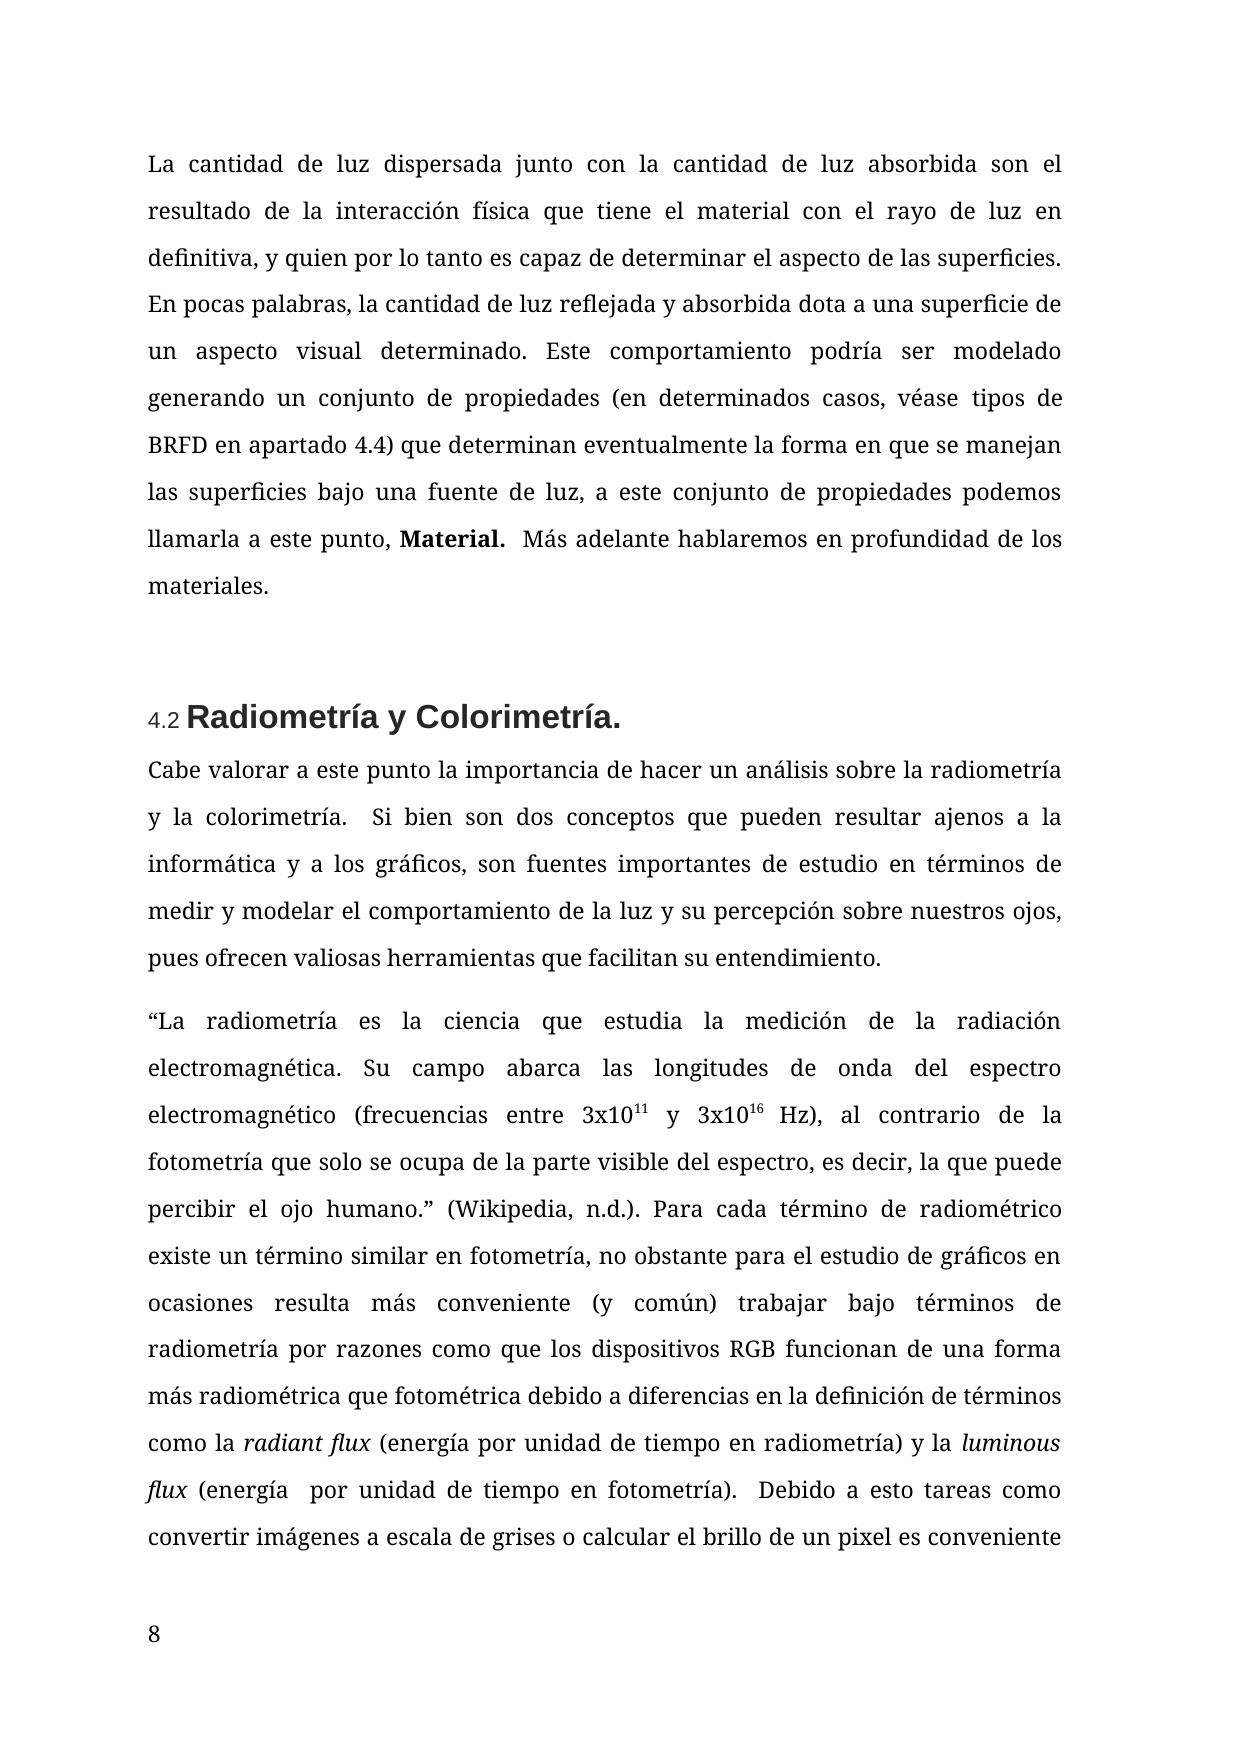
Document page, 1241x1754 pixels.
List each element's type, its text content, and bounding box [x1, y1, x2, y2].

subtitle Radiometría y Colorimetría. [148, 697, 1063, 735]
text Cabe valorar a este punto la importancia de hacer un análisis sobre la radiometría y la colorimetría. Si bien son dos conceptos que pueden resultar ajenos a la informática y a los gráficos, son fuentes importantes de estudio en términos de medir y modelar el comportamiento de la luz y su percepción sobre nuestros ojos, pues ofrecen valiosas herramientas que facilitan su entendimiento. [148, 754, 1063, 973]
text La cantidad de luz dispersada junto con la cantidad de luz absorbida son el resultado de la interacción física que tiene el material con el rayo de luz en definitiva, y quien por lo tanto es capaz de determinar el aspecto de las superficies. En pocas palabras, la cantidad de luz reflejada y absorbida dota a una superficie de un aspecto visual determinado. Este comportamiento podría ser modelado generando un conjunto de propiedades (en determinados casos, véase tipos de BRFD en apartado 4.4) que determinan eventualmente la forma en que se manejan las superficies bajo una fuente de luz, a este conjunto de propiedades podemos llamarla a este punto, Material. Más adelante hablaremos en profundidad de los materiales. [148, 148, 1063, 601]
